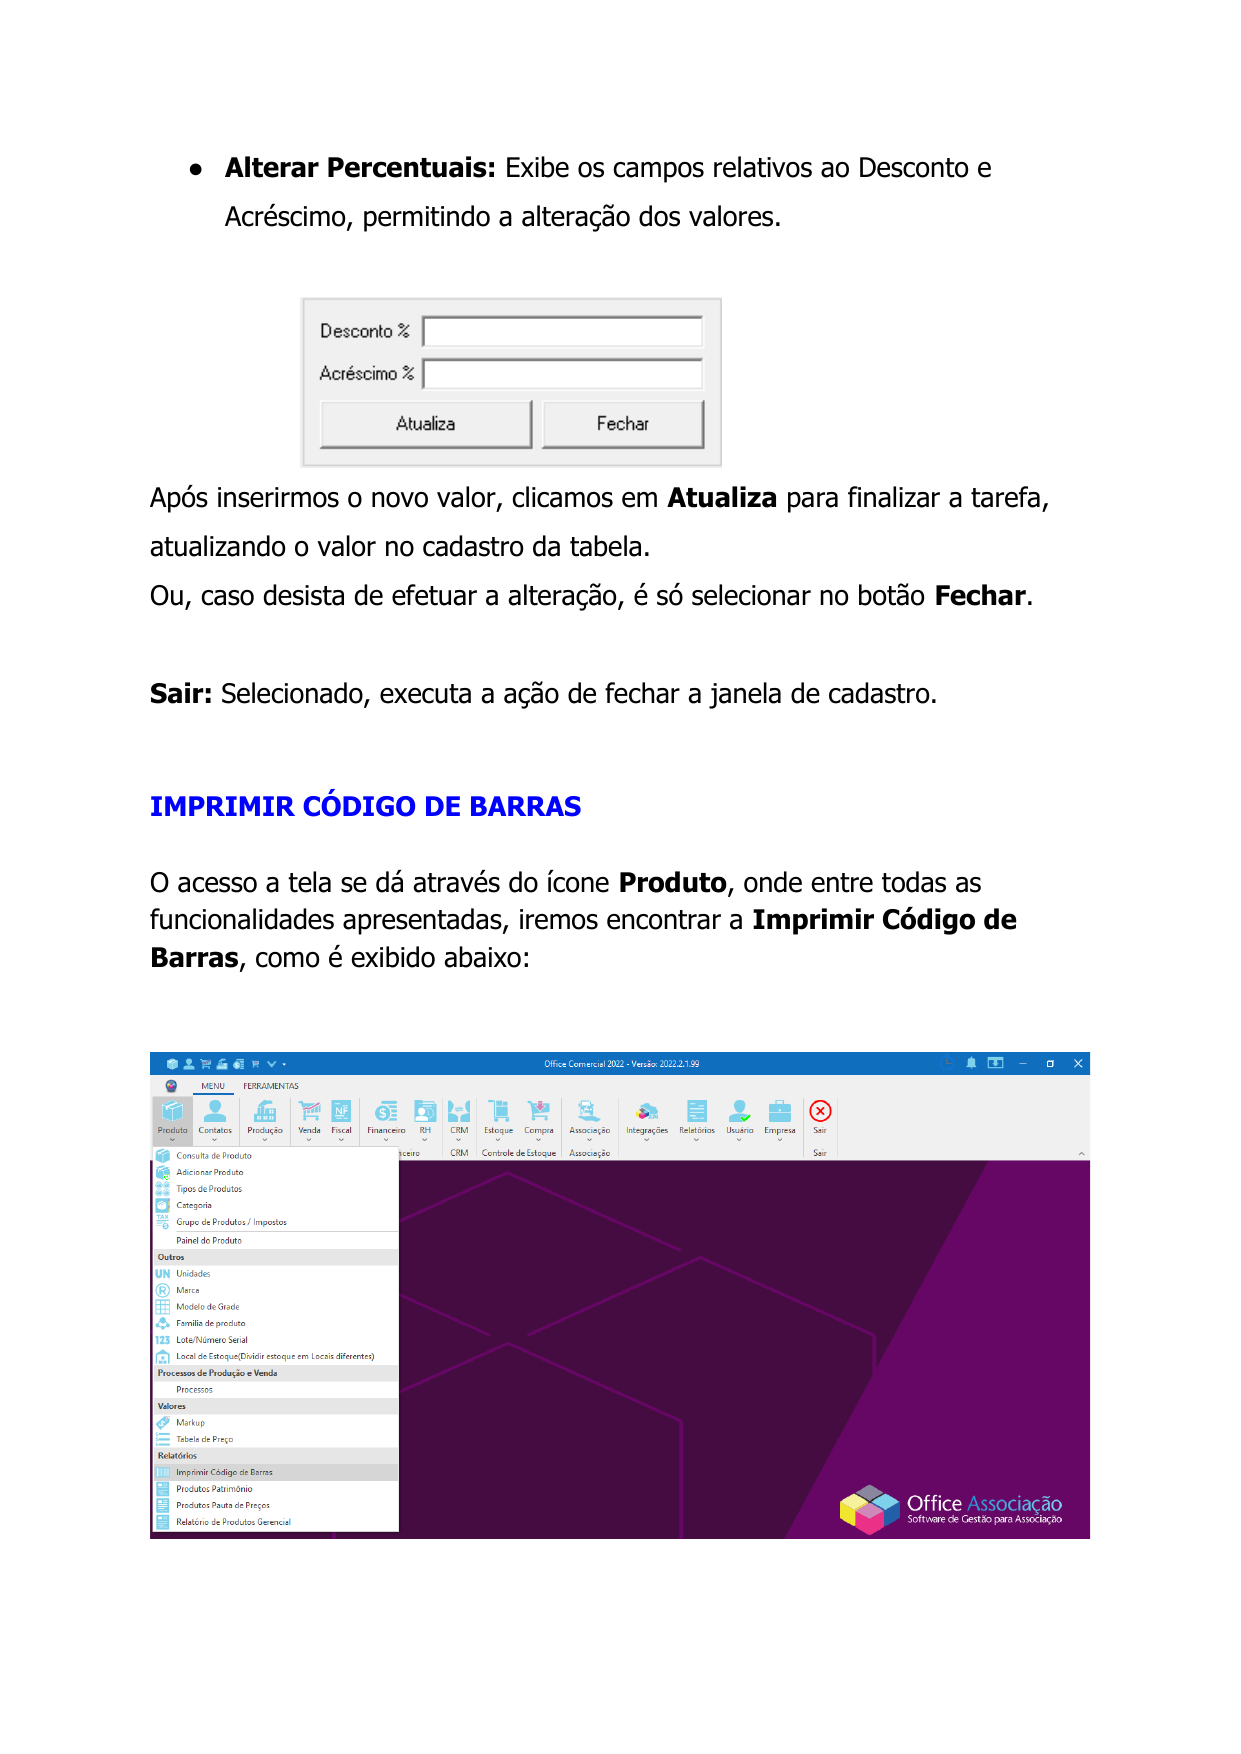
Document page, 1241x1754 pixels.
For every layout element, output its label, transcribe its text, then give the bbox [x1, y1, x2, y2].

list Alterar Percentuais: Exibe os campos relativos ao Desconto e Acréscimo, permitindo a alteração dos valores. [187, 150, 1090, 232]
text IMPRIMIR CÓDIGO DE BARRAS [150, 790, 1090, 822]
text Após inserirmos o novo valor, clicamos em Atualiza para finalizar a tarefa, atualizando o valor no cadastro da tabela. [150, 481, 1090, 562]
text O acesso a tela se dá através do ícone Produto, onde entre todas as funcionalidades apresentadas, iremos encontrar a Imprimir Código de Barras, como é exibido abaixo: [150, 865, 1090, 973]
text Sair: Selecionado, executa a ação de fechar a janela de cadastro. [150, 677, 1090, 709]
text Ou, caso desista de efetuar a alteração, é só selecionar no botão Fechar. [150, 579, 1090, 611]
picture [150, 1052, 1091, 1539]
picture [300, 297, 722, 468]
